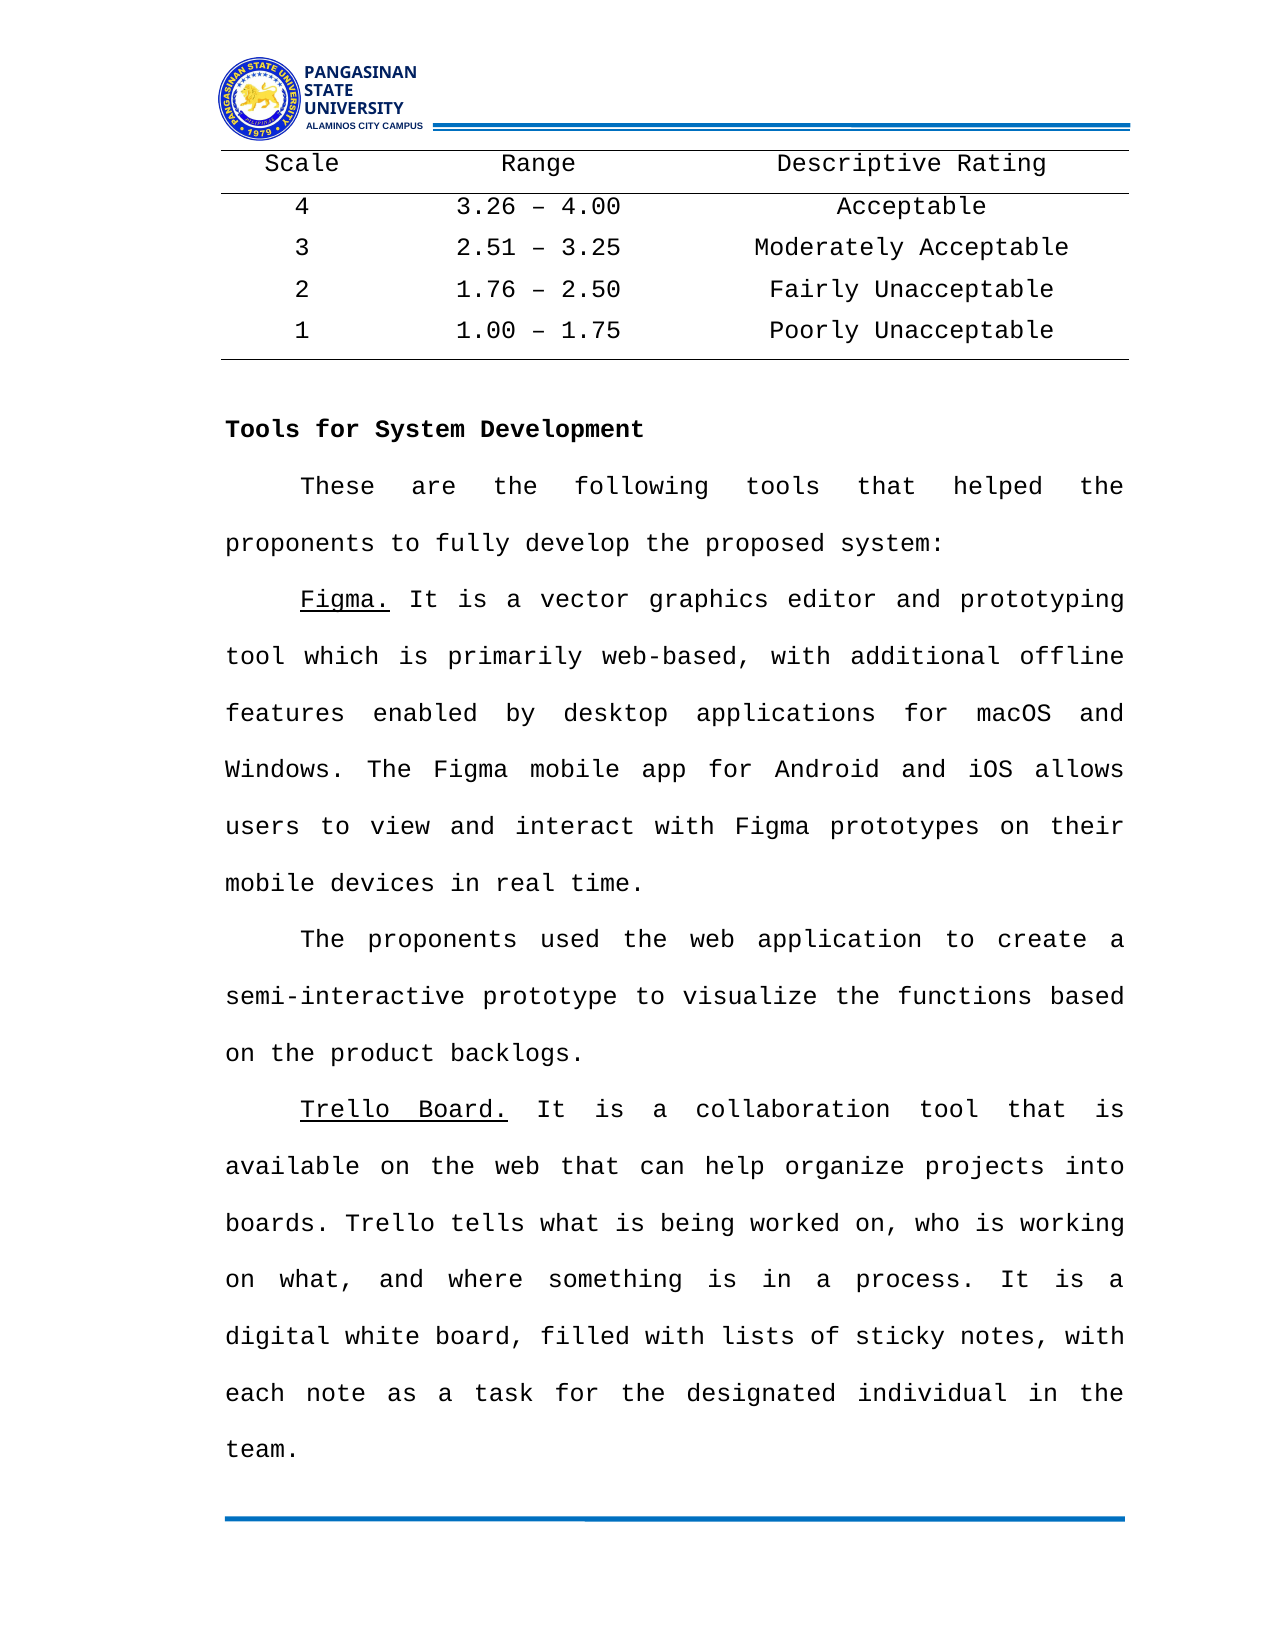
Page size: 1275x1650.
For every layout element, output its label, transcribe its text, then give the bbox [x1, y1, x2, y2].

table_cell Poorly Unacceptable [694, 318, 1129, 359]
subtitle Tools for System Development [225, 417, 1125, 445]
table_header Scale [221, 151, 382, 192]
table_cell Moderately Acceptable [694, 235, 1129, 276]
text These are the following tools that helped the proponents to fully develop the proposed system: [225, 474, 1125, 559]
text The proponents used the web application to create a semi-interactive prototype to visualize the functions based on the product backlogs. [225, 927, 1125, 1069]
table_header Descriptive Rating [694, 151, 1129, 192]
table_cell 4 [221, 194, 382, 235]
table_cell 1 [221, 318, 382, 359]
picture [218, 57, 301, 141]
table_cell 1.00 – 1.75 [382, 318, 694, 359]
table_cell 2 [221, 276, 382, 318]
table_cell 3 [221, 235, 382, 276]
table_cell Acceptable [694, 194, 1129, 235]
table_cell 2.51 – 3.25 [382, 235, 694, 276]
table_cell Fairly Unacceptable [694, 276, 1129, 318]
table_cell 3.26 – 4.00 [382, 194, 694, 235]
text Trello Board. It is a collaboration tool that is available on the web that can help organize projects into boards. Trello tells what is being worked on, who is working on what, and where something is in a process. It is a digital white board, filled with lists of sticky notes, with each note as a task for the designated individual in the team. [225, 1097, 1125, 1465]
table_header Range [382, 151, 694, 192]
table_cell 1.76 – 2.50 [382, 276, 694, 318]
text Figma. It is a vector graphics editor and prototyping tool which is primarily web-based, with additional offline features enabled by desktop applications for macOS and Windows. The Figma mobile app for Android and iOS allows users to view and interact with Figma prototypes on their mobile devices in real time. [225, 587, 1125, 899]
